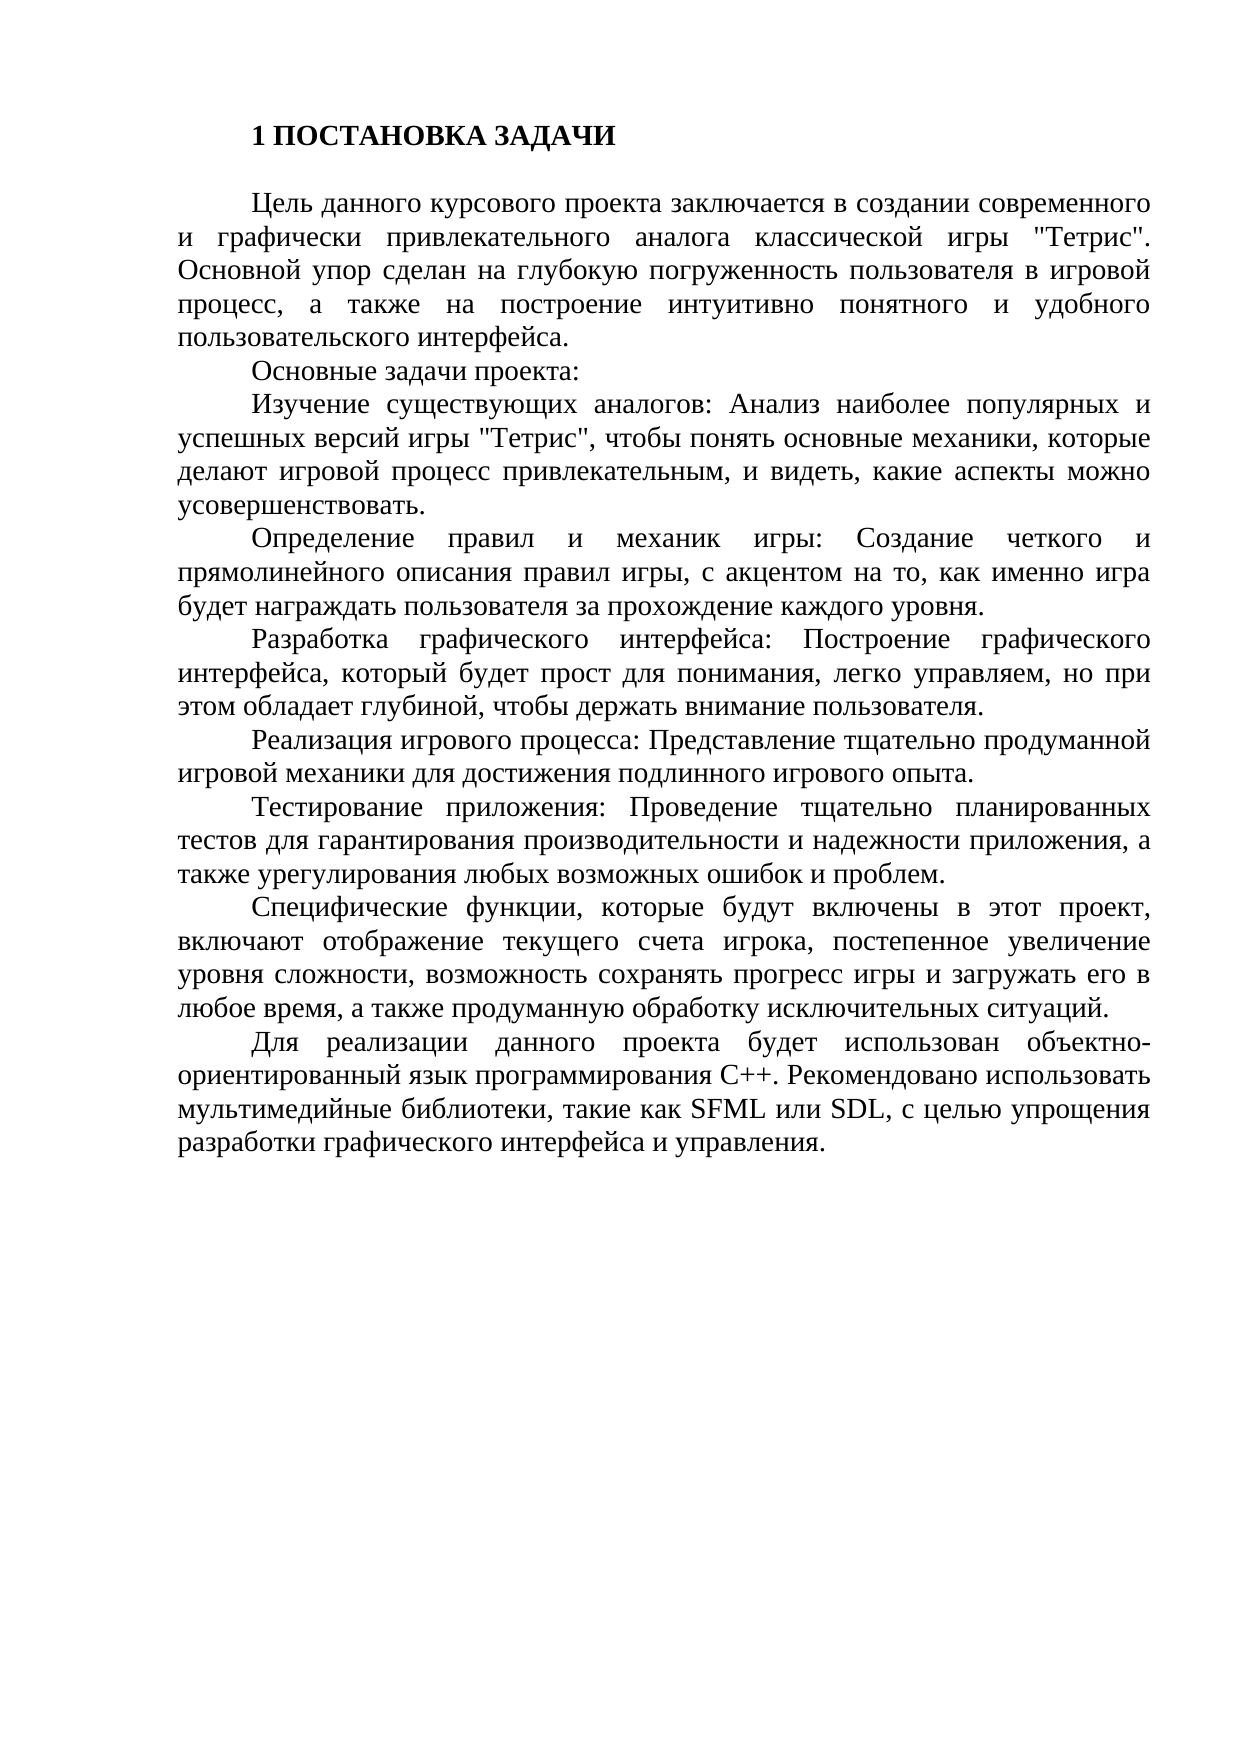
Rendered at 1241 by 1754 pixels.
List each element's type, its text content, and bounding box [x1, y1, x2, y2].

text Цель данного курсового проекта заключается в создании современного и графически привлекательного аналога классической игры "Тетрис". Основной упор сделан на глубокую погруженность пользователя в игровой процесс, а также на построение интуитивно понятного и удобного пользовательского интерфейса. [177, 185, 1152, 353]
text Разработка графического интерфейса: Построение графического интерфейса, который будет прост для понимания, легко управляем, но при этом обладает глубиной, чтобы держать внимание пользователя. [177, 621, 1152, 722]
text Для реализации данного проекта будет использован объектно-ориентированный язык программирования C++. Рекомендовано использовать мультимедийные библиотеки, такие как SFML или SDL, с целью упрощения разработки графического интерфейса и управления. [177, 1024, 1152, 1158]
text Изучение существующих аналогов: Анализ наиболее популярных и успешных версий игры "Тетрис", чтобы понять основные механики, которые делают игровой процесс привлекательным, и видеть, какие аспекты можно усовершенствовать. [177, 386, 1152, 521]
text Тестирование приложения: Проведение тщательно планированных тестов для гарантирования производительности и надежности приложения, а также урегулирования любых возможных ошибок и проблем. [177, 789, 1152, 889]
text Основные задачи проекта: [177, 353, 1152, 386]
subtitle 1 ПОСТАНОВКА ЗАДАЧИ [177, 118, 1152, 152]
text Реализация игрового процесса: Представление тщательно продуманной игровой механики для достижения подлинного игрового опыта. [177, 722, 1152, 789]
text Определение правил и механик игры: Создание четкого и прямолинейного описания правил игры, с акцентом на то, как именно игра будет награждать пользователя за прохождение каждого уровня. [177, 521, 1152, 621]
text Специфические функции, которые будут включены в этот проект, включают отображение текущего счета игрока, постепенное увеличение уровня сложности, возможность сохранять прогресс игры и загружать его в любое время, а также продуманную обработку исключительных ситуаций. [177, 889, 1152, 1024]
